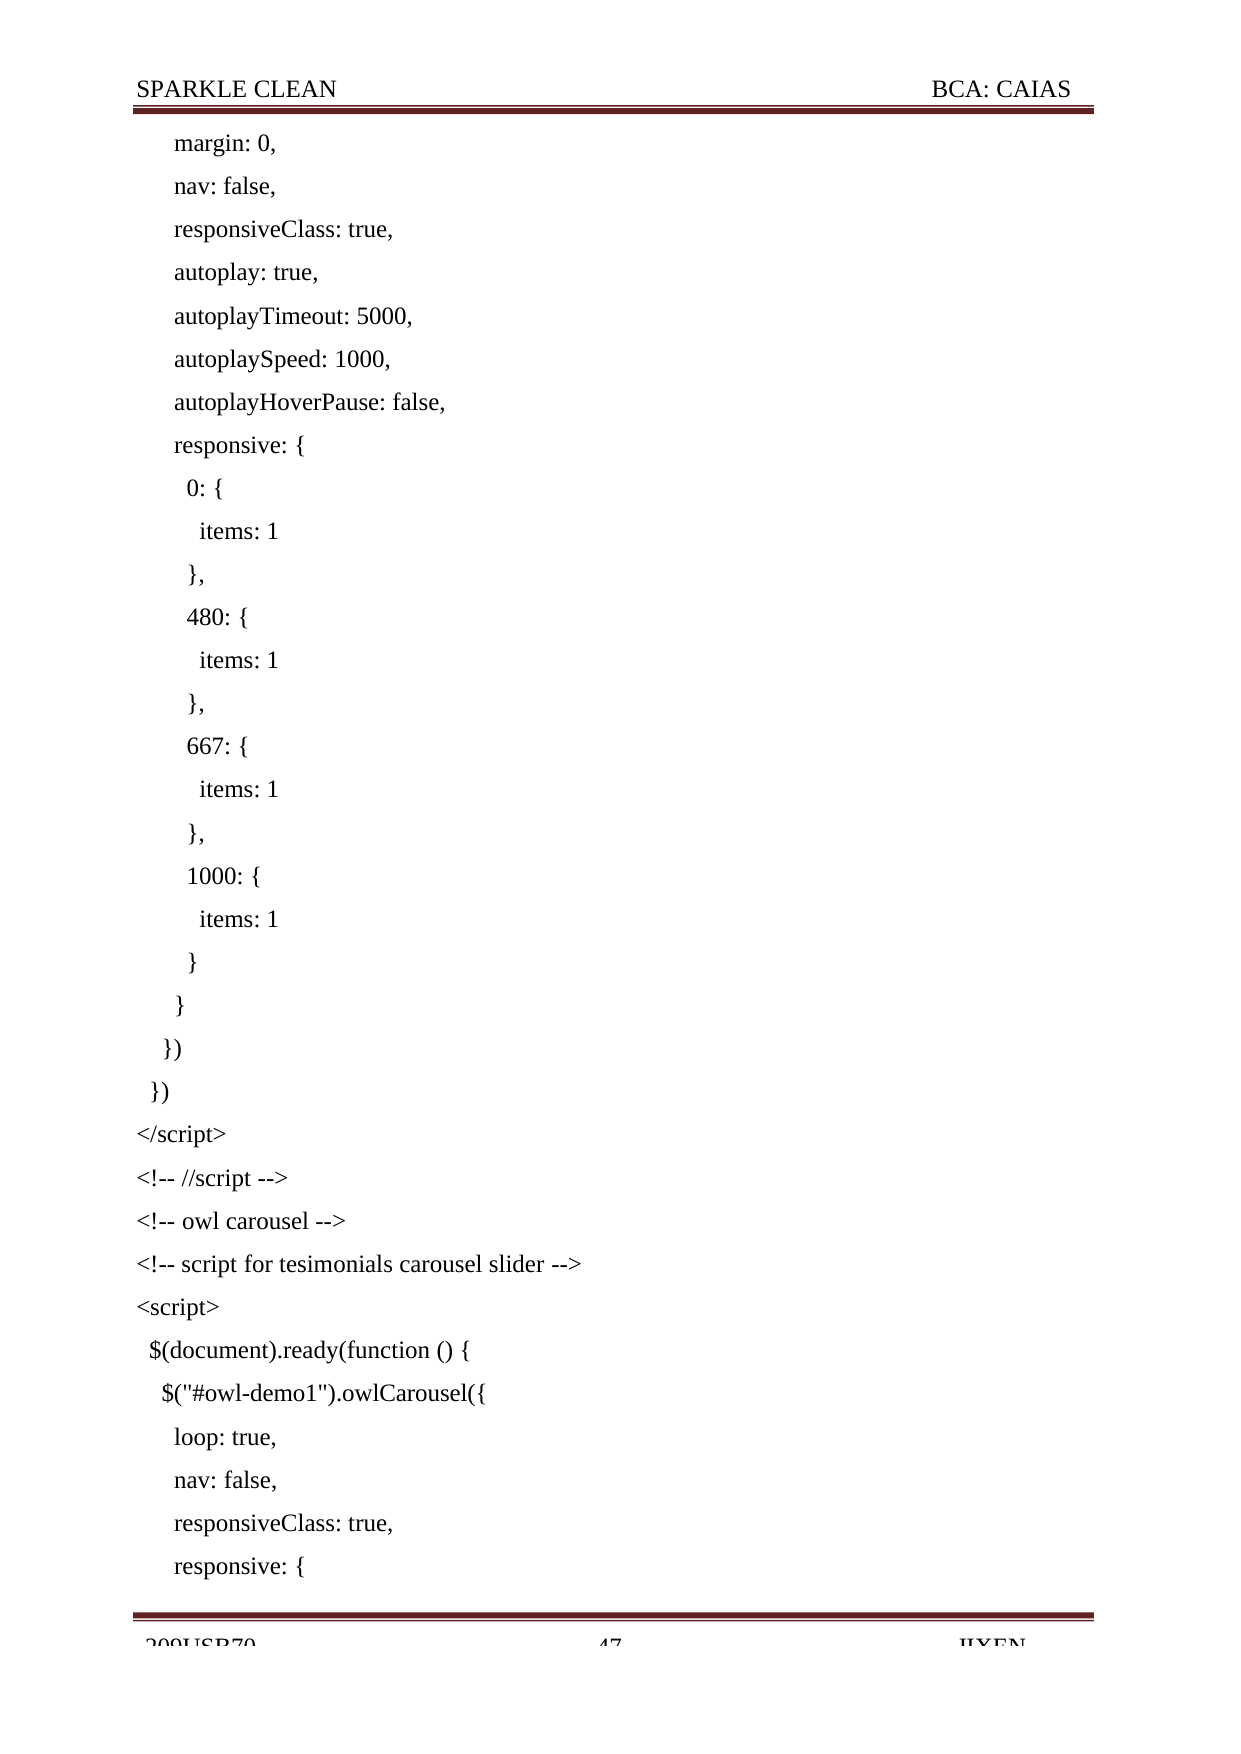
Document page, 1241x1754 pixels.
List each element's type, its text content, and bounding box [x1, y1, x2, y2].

text responsiveClass: true, autoplay: true, autoplayTimeout: 5000, [174, 214, 456, 329]
text }, [186, 559, 1146, 587]
text 480: { [186, 602, 1146, 631]
text autoplaySpeed: 1000, autoplayHoverPause: false, responsive: { [174, 344, 447, 459]
text } [186, 947, 1146, 976]
text $(document).ready(function () { [149, 1336, 1146, 1364]
text $("#owl-demo1").owlCarousel({ loop: true, [161, 1378, 508, 1450]
text 667: { [186, 731, 1146, 760]
text items: 1 [199, 516, 1146, 544]
text items: 1 [199, 774, 1146, 803]
text }, [186, 818, 1146, 847]
text <!-- owl carousel --> [136, 1206, 1146, 1235]
text } [174, 990, 1146, 1019]
text <!-- //script --> [136, 1163, 1146, 1192]
text }) [161, 1033, 1146, 1062]
text items: 1 [199, 904, 1146, 933]
text <script> [136, 1292, 1146, 1321]
text }, [186, 688, 1146, 717]
text 0: { [186, 473, 1146, 502]
text nav: false, responsiveClass: true, responsive: { [174, 1465, 395, 1580]
text margin: 0, nav: false, [174, 128, 278, 200]
text }) [149, 1076, 1146, 1105]
text 1000: { [186, 861, 1146, 890]
text items: 1 [199, 645, 1146, 674]
text <!-- script for tesimonials carousel slider --> [136, 1249, 1146, 1278]
text </script> [136, 1119, 1146, 1148]
